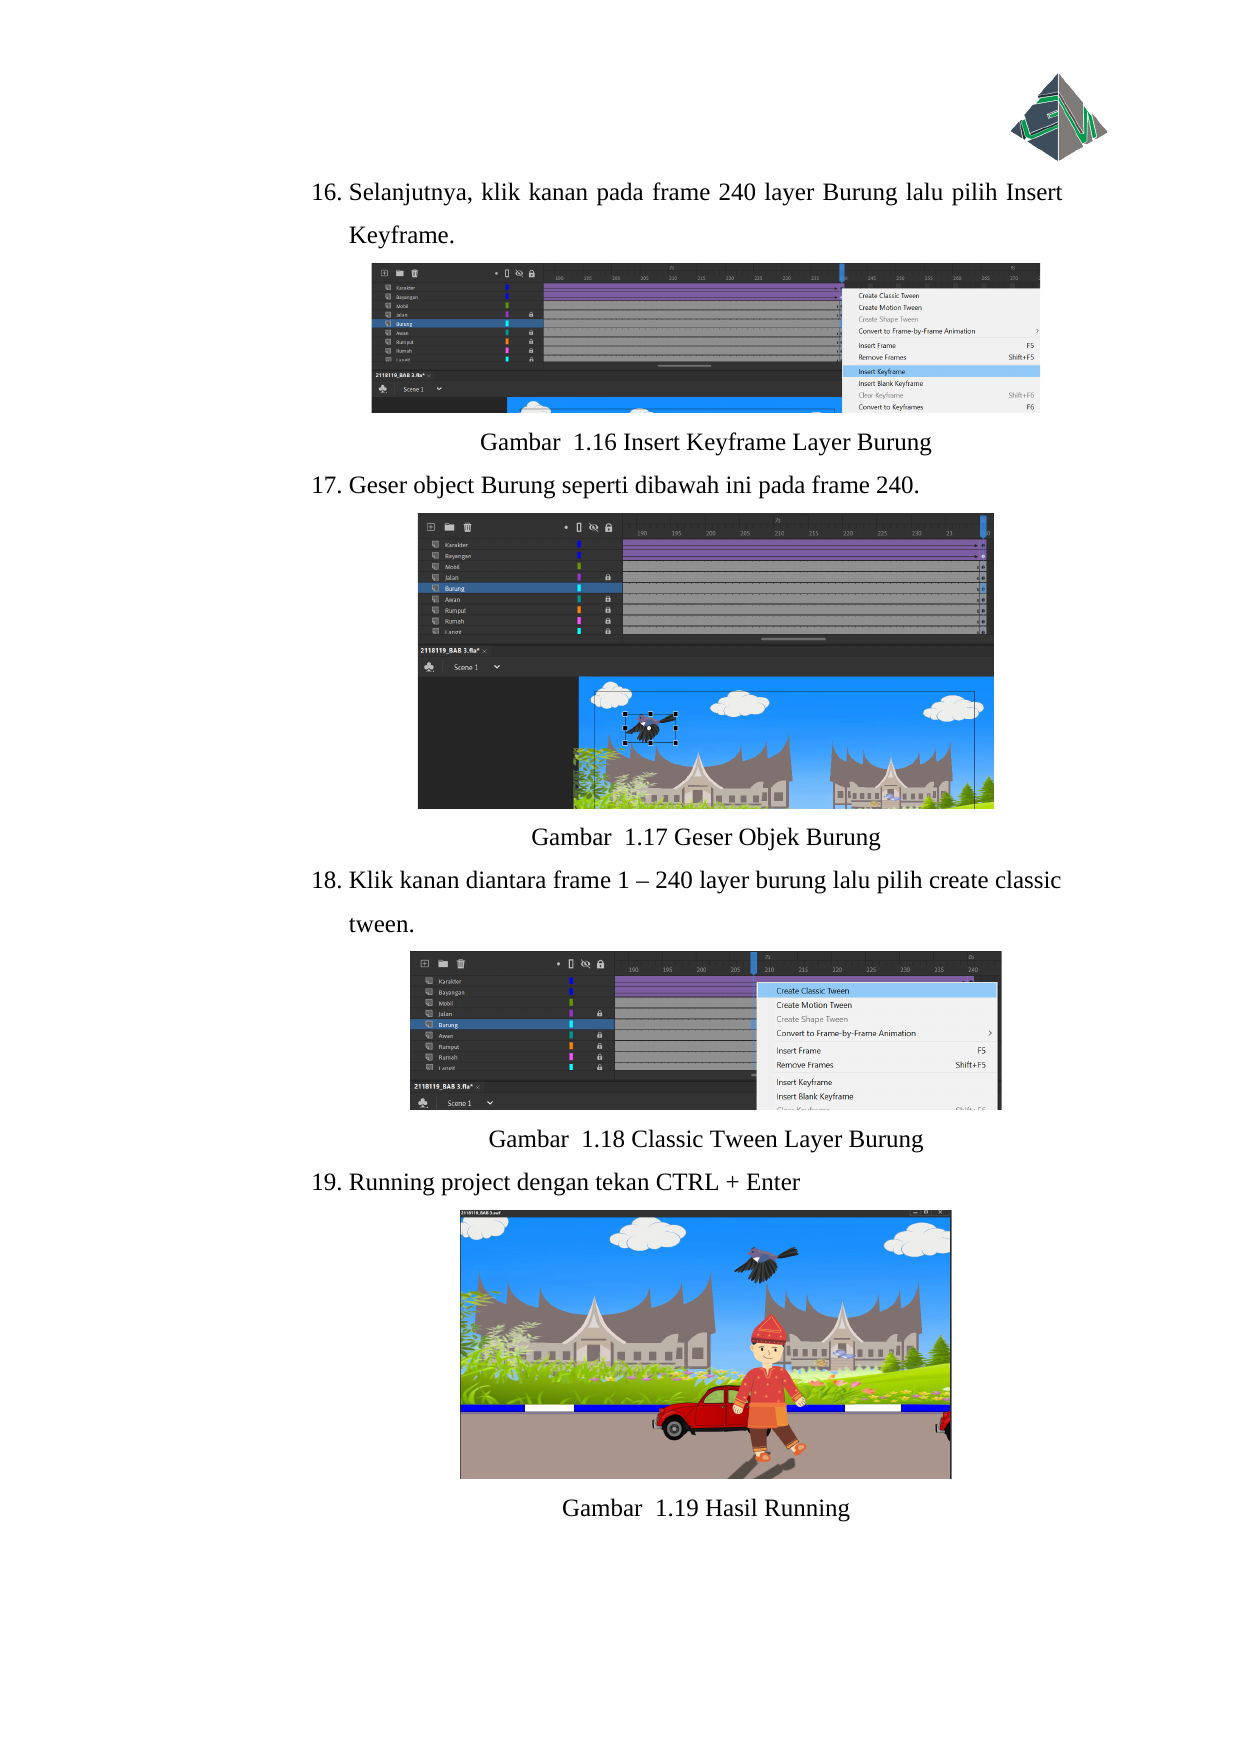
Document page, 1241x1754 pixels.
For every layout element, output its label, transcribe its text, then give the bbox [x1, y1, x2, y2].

subtitle 1.18 Classic Tween Layer Burung [349, 1124, 1063, 1152]
subtitle 1.16 Insert Keyframe Layer Burung [349, 427, 1063, 456]
list Selanjutnya, klik kanan pada frame 240 layer Burung lalu pilih Insert Keyframe. [311, 177, 1063, 249]
picture [410, 951, 1002, 1110]
picture [1010, 73, 1108, 161]
picture [417, 513, 994, 809]
list Running project dengan tekan CTRL + Enter [311, 1167, 1063, 1196]
list Geser object Burung seperti dibawah ini pada frame 240. [311, 470, 1063, 499]
picture [371, 263, 1041, 413]
subtitle 1.19 Hasil Running [349, 1493, 1063, 1522]
picture [460, 1210, 952, 1479]
list Klik kanan diantara frame 1 – 240 layer burung lalu pilih create classic tween. [311, 866, 1063, 937]
subtitle 1.17 Geser Objek Burung [349, 822, 1063, 851]
